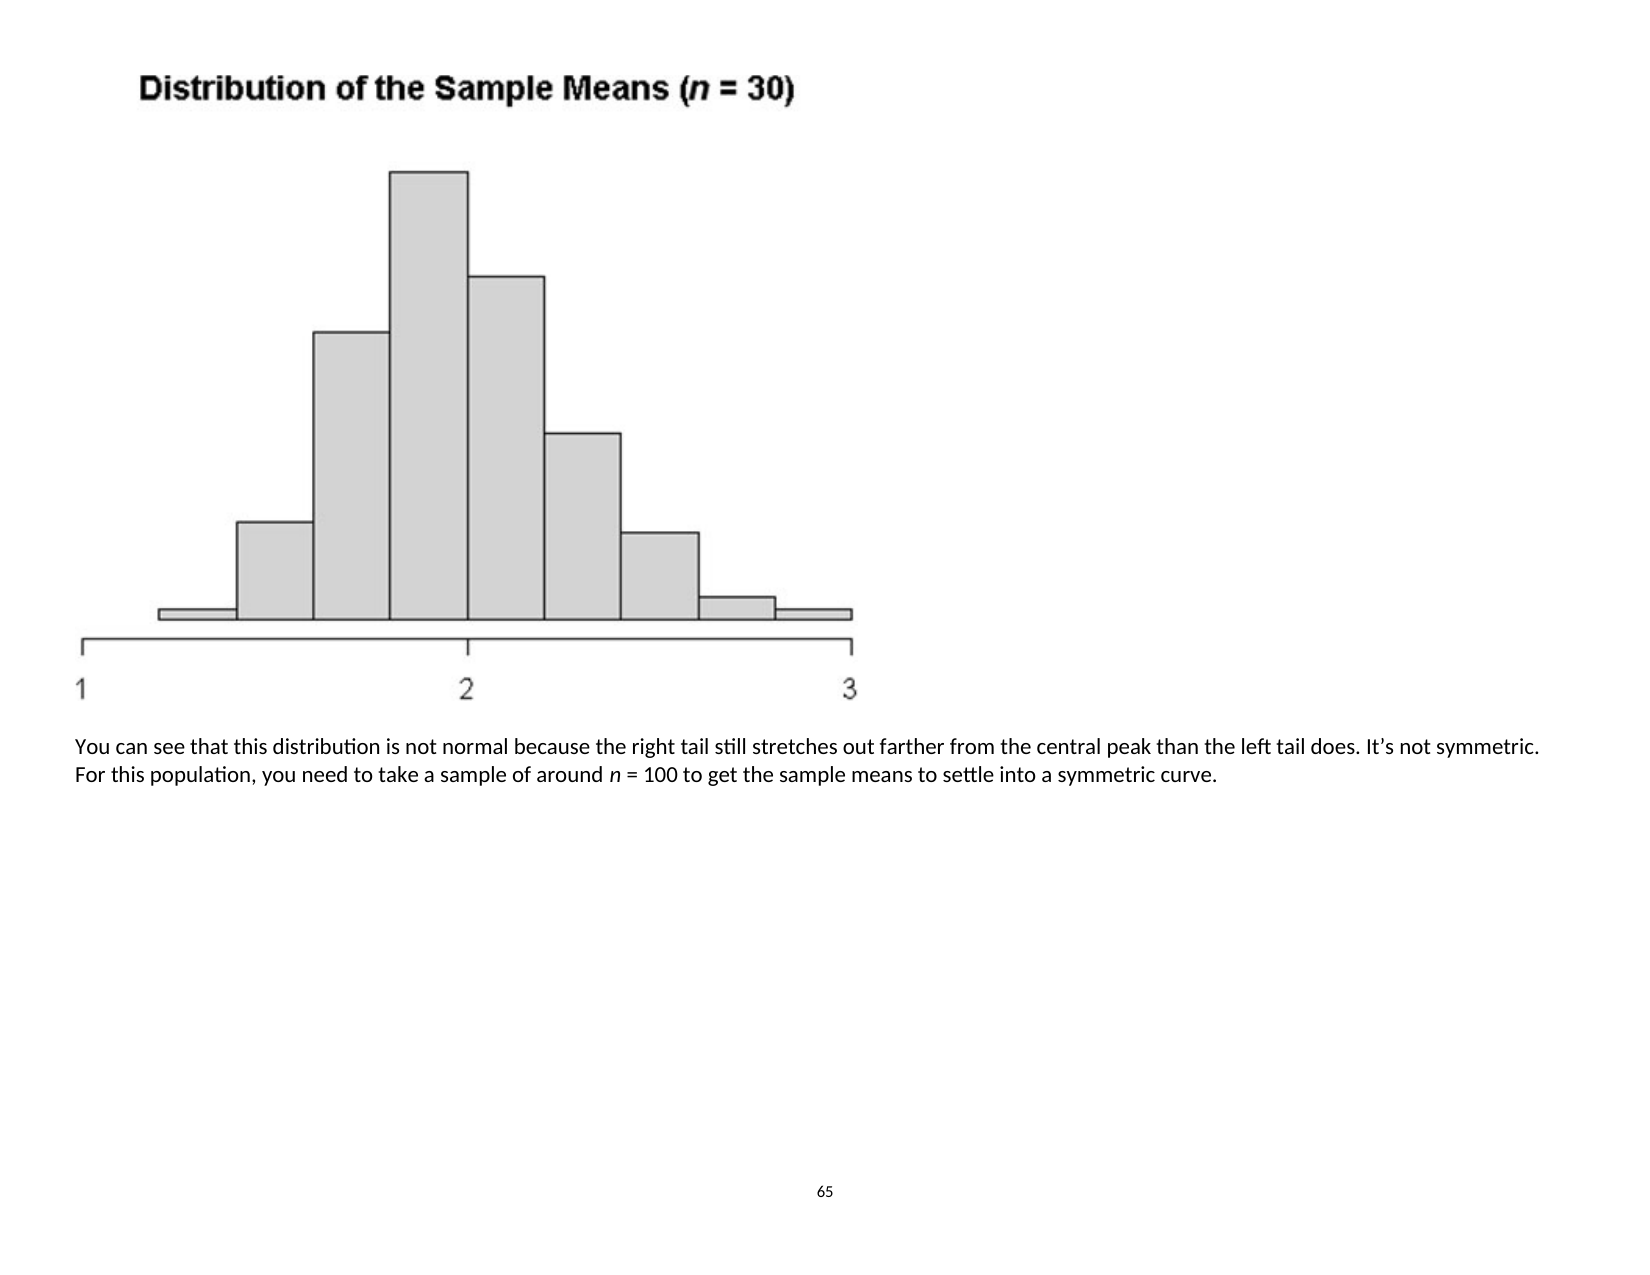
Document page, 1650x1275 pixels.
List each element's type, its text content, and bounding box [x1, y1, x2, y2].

text You can see that this distribution is not normal because the right tail still stretches out farther from the central peak than the left tail does. It’s not symmetric. For this population, you need to take a sample of around n = 100 to get the sample means to settle into a symmetric curve. [75, 732, 1575, 788]
picture [75, 75, 858, 701]
